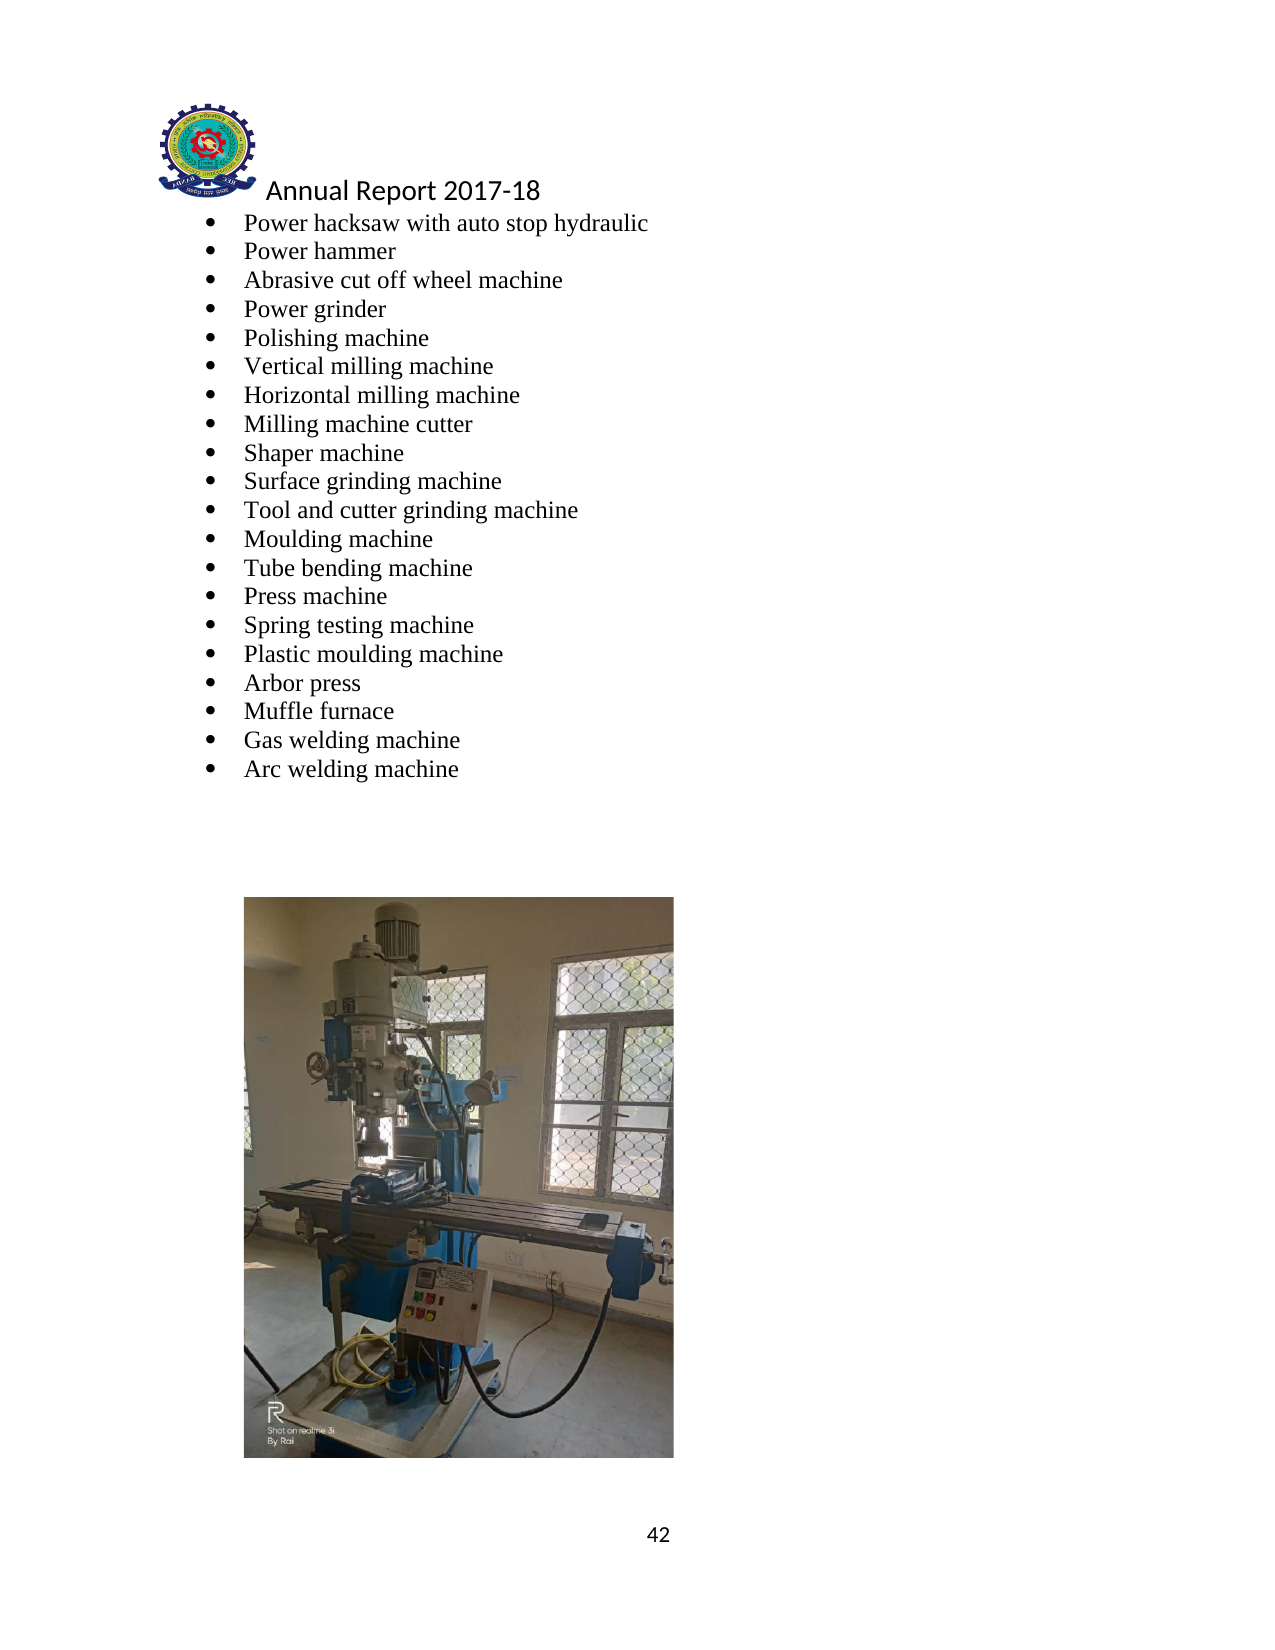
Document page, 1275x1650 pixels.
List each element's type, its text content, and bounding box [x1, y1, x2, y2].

list Plastic moulding machine [206, 639, 1139, 668]
list Polishing machine [206, 323, 1139, 351]
list Moulding machine [206, 524, 1139, 553]
list Power grinder [206, 294, 1139, 323]
list Shaper machine [206, 438, 1139, 466]
list Horizontal milling machine [206, 380, 1139, 409]
list Gas welding machine [206, 725, 1139, 754]
list Muffle furnace [206, 696, 1139, 725]
list Vertical milling machine [206, 351, 1139, 380]
picture [150, 101, 266, 201]
list Power hammer [206, 236, 1139, 265]
list Spring testing machine [206, 610, 1139, 639]
list Surface grinding machine [206, 466, 1139, 495]
list Press machine [206, 581, 1139, 610]
list Tube bending machine [206, 553, 1139, 581]
picture [243, 897, 674, 1458]
list Arbor press [206, 668, 1139, 696]
list Abrasive cut off wheel machine [206, 265, 1139, 294]
list Power hacksaw with auto stop hydraulic [206, 208, 1139, 236]
list Arc welding machine [206, 754, 1139, 783]
list Tool and cutter grinding machine [206, 495, 1139, 524]
list Milling machine cutter [206, 409, 1139, 438]
